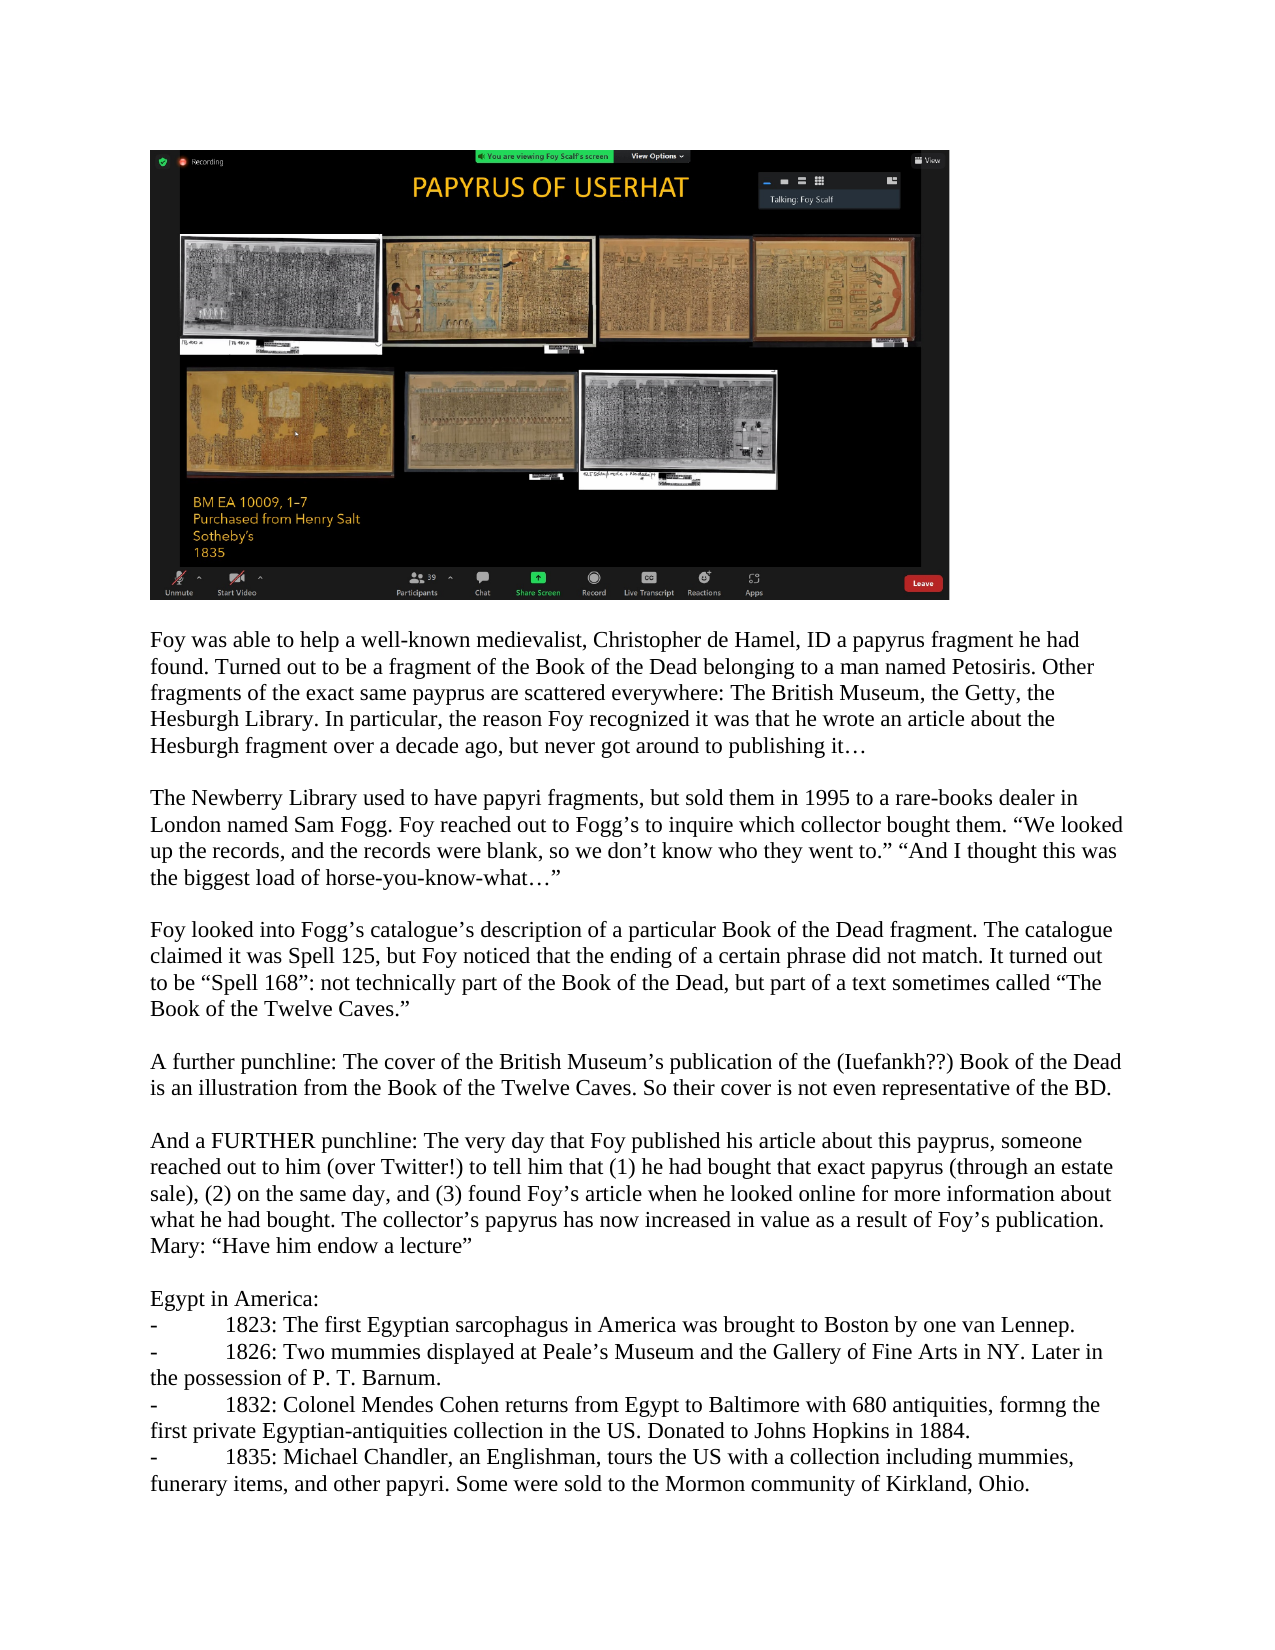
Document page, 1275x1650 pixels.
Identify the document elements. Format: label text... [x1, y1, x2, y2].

text - 1823: The first Egyptian sarcophagus in America was brought to Boston by one van Lennep. [150, 1312, 1125, 1338]
text Foy was able to help a well-known medievalist, Christopher de Hamel, ID a papyrus fragment he had found. Turned out to be a fragment of the Book of the Dead belonging to a man named Petosiris. Other fragments of the exact same payprus are scattered everywhere: The British Museum, the Getty, the Hesburgh Library. In particular, the reason Foy recognized it was that he wrote an article about the Hesburgh fragment over a decade ago, but never got around to publishing it… [150, 626, 1125, 758]
text - 1835: Michael Chandler, an Englishman, tours the US with a collection including mummies, funerary items, and other papyri. Some were sold to the Mormon community of Kirkland, Ohio. [150, 1443, 1125, 1496]
text - 1826: Two mummies displayed at Peale’s Museum and the Gallery of Fine Arts in NY. Later in the possession of P. T. Barnum. [150, 1338, 1125, 1391]
text And a FURTHER punchline: The very day that Foy published his article about this payprus, someone reached out to him (over Twitter!) to tell him that (1) he had bought that exact papyrus (through an estate sale), (2) on the same day, and (3) found Foy’s article when he looked online for more information about what he had bought. The collector’s papyrus has now increased in value as a result of Foy’s publication. Mary: “Have him endow a lecture” [150, 1127, 1125, 1259]
text A further punchline: The cover of the British Museum’s publication of the (Iuefankh??) Book of the Dead is an illustration from the Book of the Twelve Caves. So their cover is not even representative of the BD. [150, 1048, 1125, 1101]
text Foy looked into Fogg’s catalogue’s description of a particular Book of the Dead fragment. The catalogue claimed it was Spell 125, but Foy noticed that the ending of a certain phrase did not match. It turned out to be “Spell 168”: not technically part of the Book of the Dead, but part of a text sometimes called “The Book of the Twelve Caves.” [150, 916, 1125, 1022]
text The Newberry Library used to have papyri fragments, but sold them in 1995 to a rare-books dealer in London named Sam Fogg. Foy reached out to Fogg’s to inquire which collector bought them. “We looked up the records, and the records were blank, so we don’t know who they went to.” “And I thought this was the biggest load of horse-you-know-what…” [150, 784, 1125, 890]
picture [150, 150, 950, 600]
text Egypt in America: [150, 1285, 1125, 1312]
text - 1832: Colonel Mendes Cohen returns from Egypt to Baltimore with 680 antiquities, formng the first private Egyptian-antiquities collection in the US. Donated to Johns Hopkins in 1884. [150, 1391, 1125, 1443]
